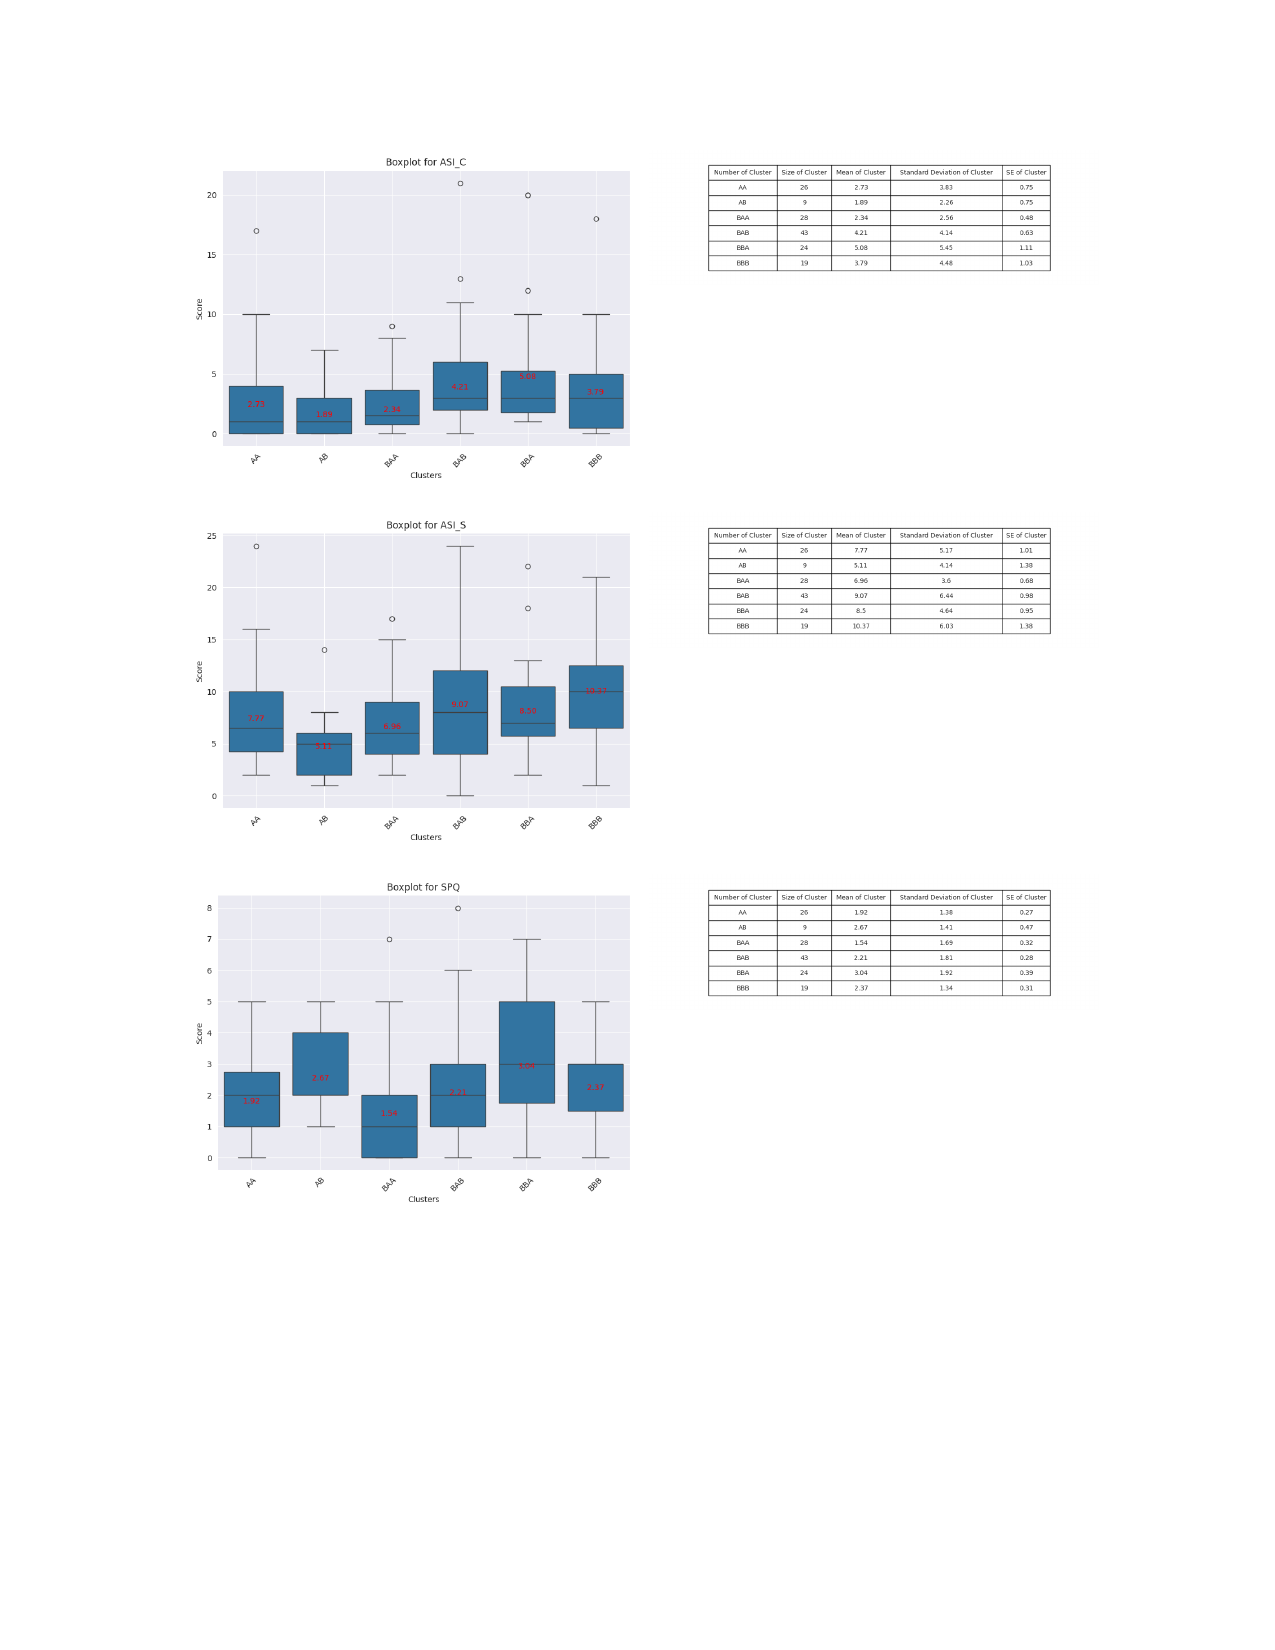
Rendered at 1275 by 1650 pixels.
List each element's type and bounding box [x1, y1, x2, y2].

table_cell [176, 150, 637, 512]
table_cell [176, 512, 637, 874]
picture [648, 150, 1099, 285]
table_cell [638, 874, 1099, 1237]
table_cell [176, 874, 637, 1237]
picture [187, 874, 638, 1212]
picture [187, 512, 638, 850]
table_cell [638, 150, 1099, 512]
table_cell [638, 512, 1099, 874]
picture [187, 150, 638, 488]
picture [648, 512, 1099, 648]
picture [648, 874, 1099, 1010]
